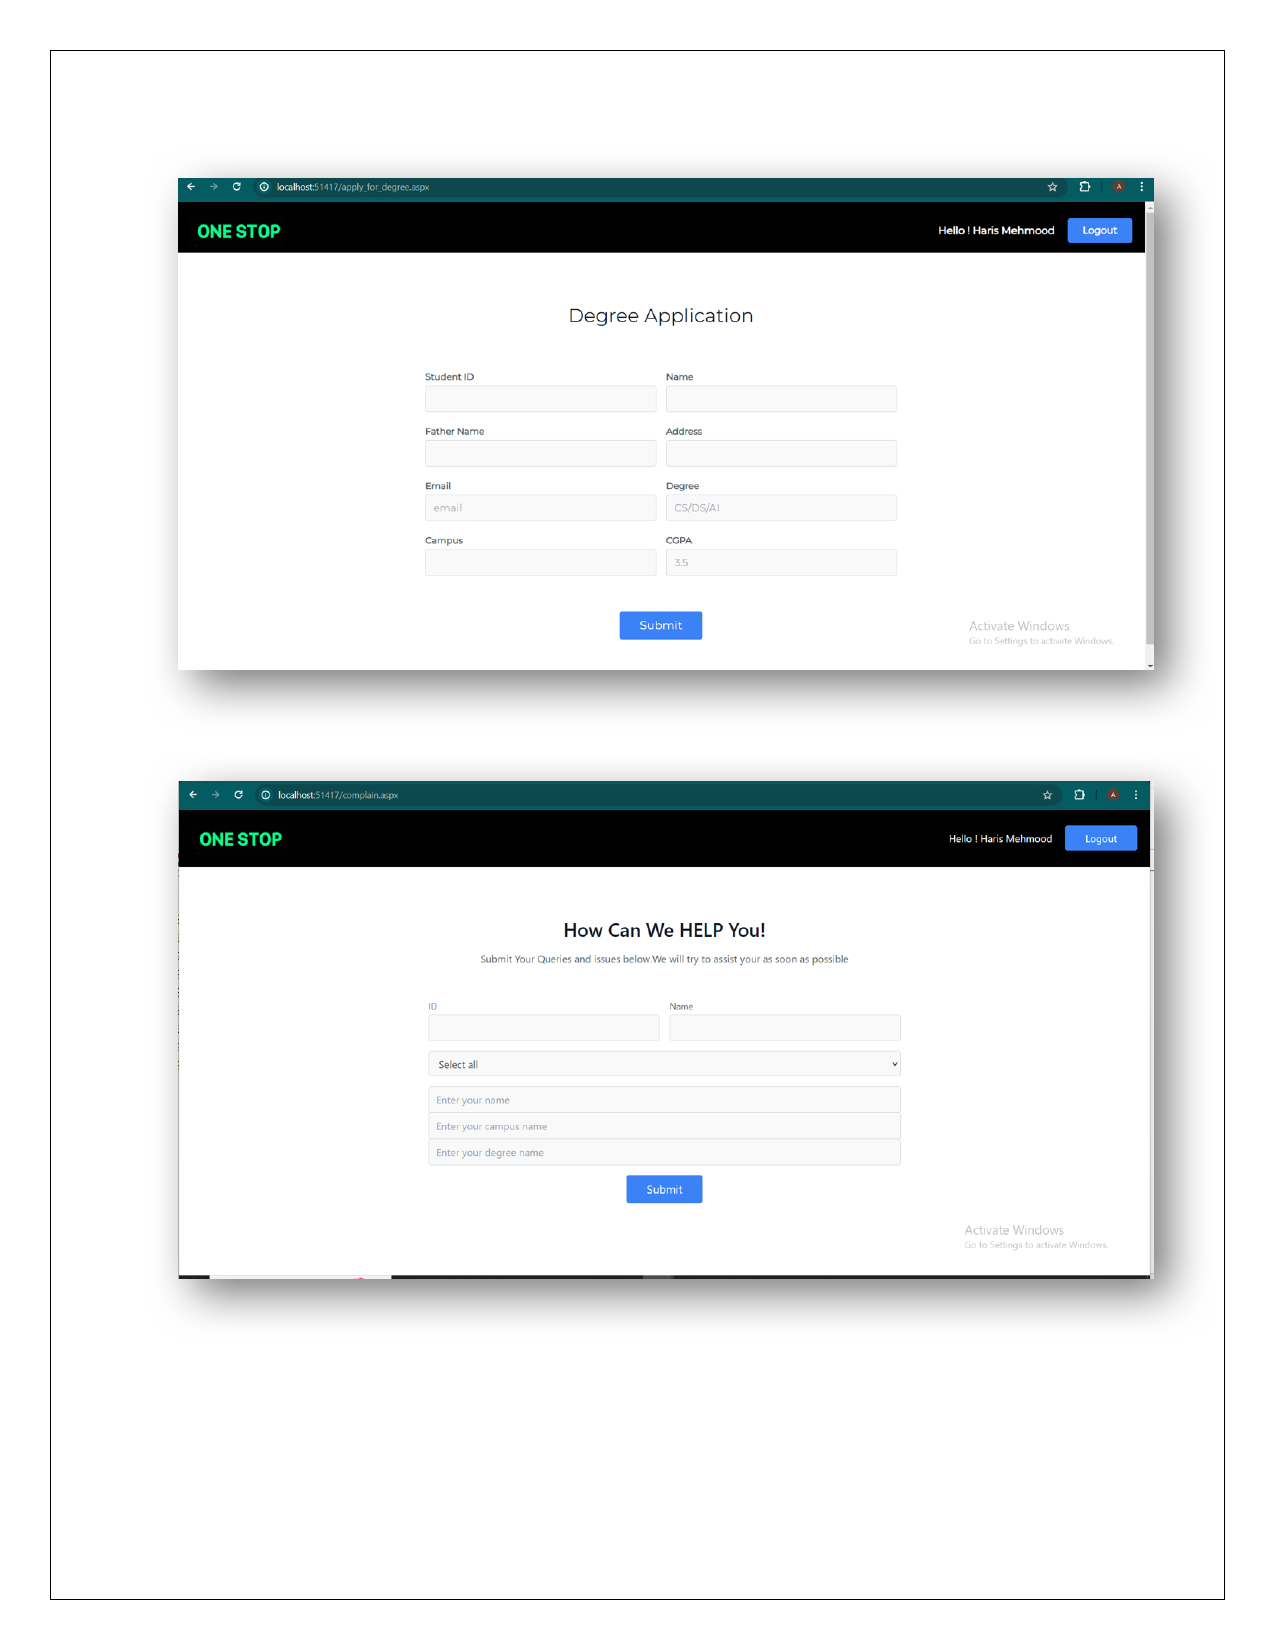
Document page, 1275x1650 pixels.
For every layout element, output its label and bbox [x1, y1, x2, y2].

picture [178, 781, 1154, 1279]
picture [178, 178, 1154, 670]
